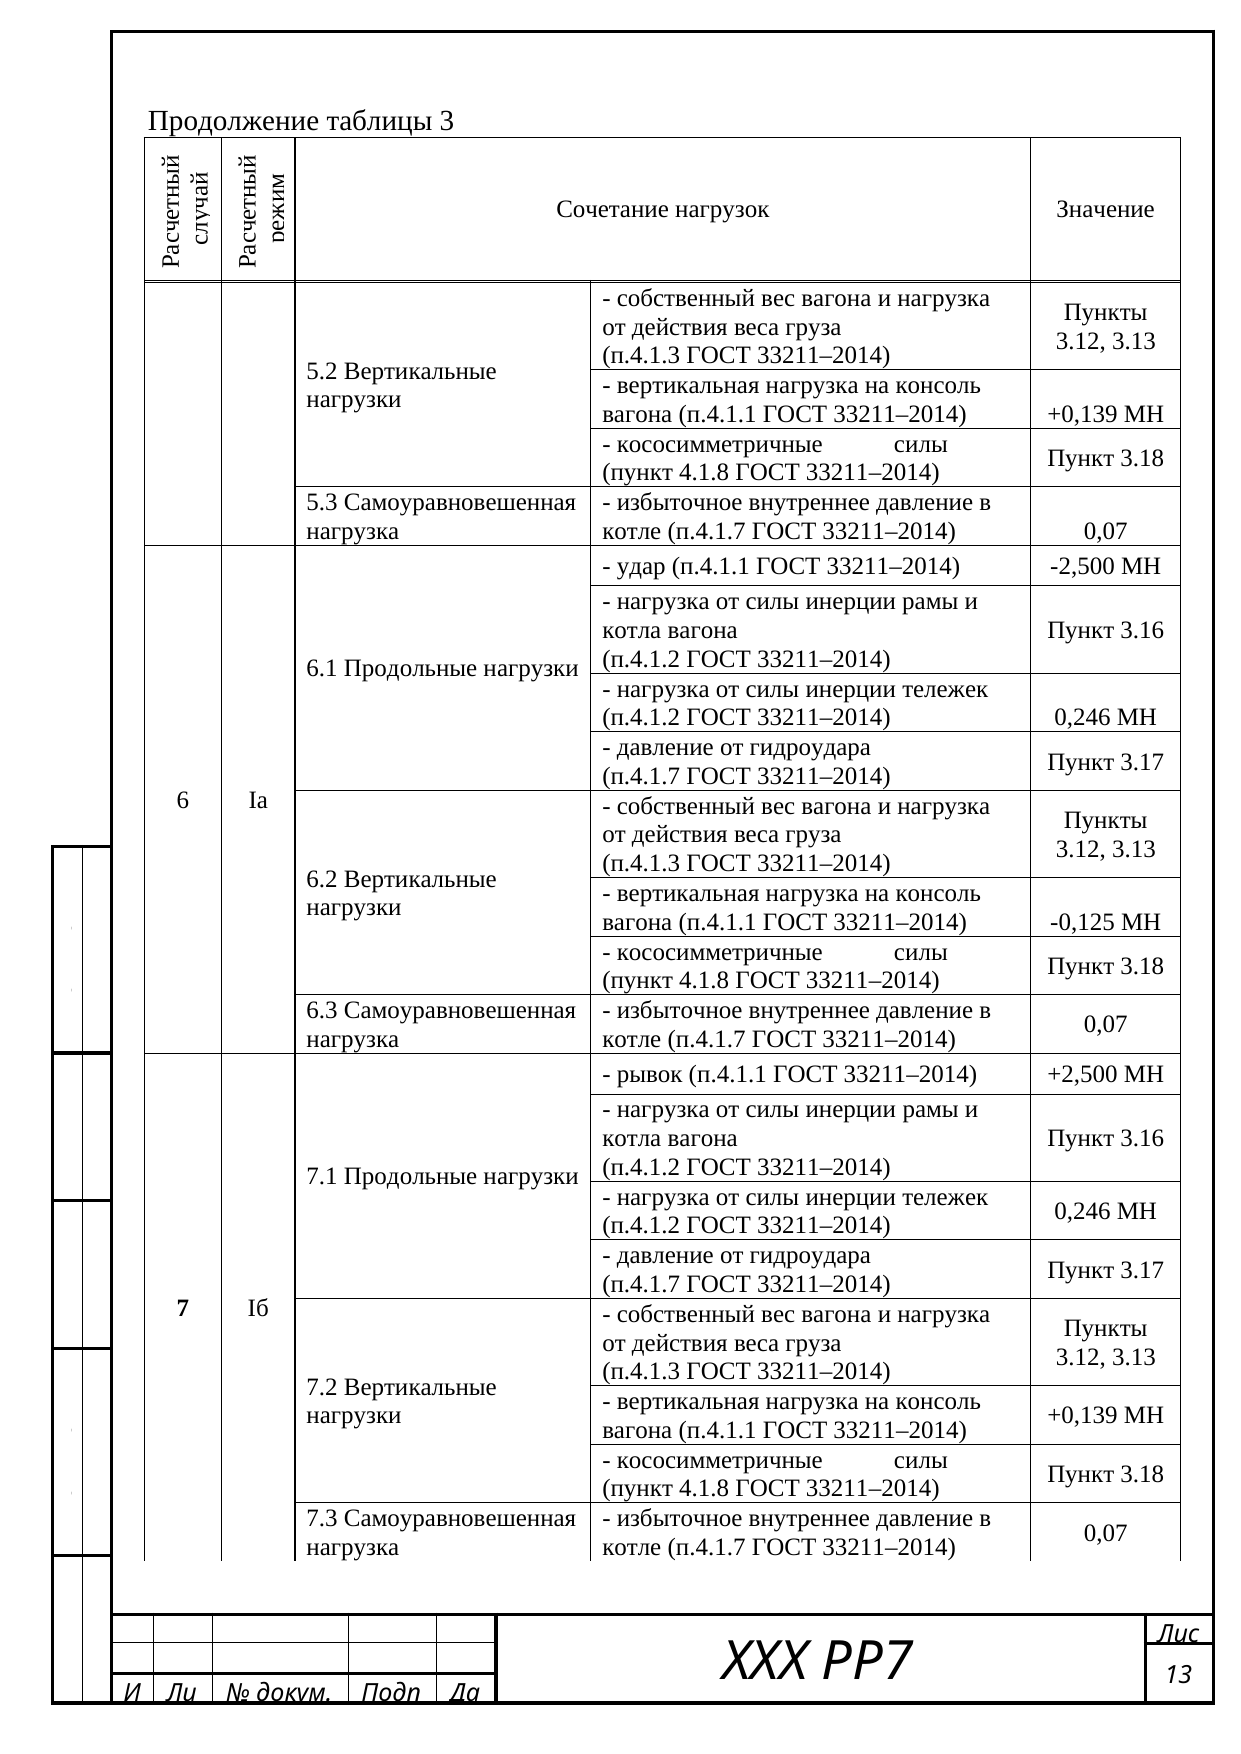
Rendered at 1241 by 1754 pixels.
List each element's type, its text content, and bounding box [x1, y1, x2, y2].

table_cell 6 [145, 546, 221, 1053]
table_cell 7.2 Вертикальные нагрузки [296, 1299, 590, 1502]
table_cell Пункт 3.18 [1031, 937, 1180, 994]
table_cell [145, 283, 221, 545]
table_cell - собственный вес вагона и нагрузка от действия веса груза (п.4.1.3 ГОСТ 33211–2014) [591, 1299, 1030, 1385]
table_cell Пункты 3.12, 3.13 [1031, 283, 1180, 369]
table_cell 6.1 Продольные нагрузки [296, 546, 590, 790]
table_cell 0,07 [1031, 995, 1180, 1053]
table_cell - кососимметричные силы (пункт 4.1.8 ГОСТ 33211–2014) [591, 429, 1030, 486]
table_cell Пункт 3.18 [1031, 1445, 1180, 1502]
table_cell - нагрузка от силы инерции тележек (п.4.1.2 ГОСТ 33211–2014) [591, 1182, 1030, 1239]
table_cell 5.2 Вертикальные нагрузки [296, 283, 590, 486]
text Продолжение таблицы 3 [148, 103, 1169, 137]
table_header Значение [1031, 138, 1180, 280]
table_cell Пункты 3.12, 3.13 [1031, 1299, 1180, 1385]
table_header Сочетание нагрузок [296, 138, 1030, 280]
table_cell - собственный вес вагона и нагрузка от действия веса груза (п.4.1.3 ГОСТ 33211–2014) [591, 791, 1030, 877]
table_cell - избыточное внутреннее давление в котле (п.4.1.7 ГОСТ 33211–2014) [591, 487, 1030, 545]
table_cell 7.1 Продольные нагрузки [296, 1054, 590, 1298]
table_cell [222, 283, 294, 545]
table_cell Пункт 3.18 [1031, 429, 1180, 486]
table_cell - собственный вес вагона и нагрузка от действия веса груза (п.4.1.3 ГОСТ 33211–2014) [591, 283, 1030, 369]
table_cell - рывок (п.4.1.1 ГОСТ 33211–2014) [591, 1054, 1030, 1093]
table_cell Пункт 3.16 [1031, 1095, 1180, 1181]
table_cell Пункт 3.17 [1031, 732, 1180, 790]
table_cell -0,125 МН [1031, 878, 1180, 936]
table_cell +2,500 МН [1031, 1054, 1180, 1093]
table_cell - вертикальная нагрузка на консоль вагона (п.4.1.1 ГОСТ 33211–2014) [591, 370, 1030, 428]
table_cell -2,500 МН [1031, 546, 1180, 585]
table_cell 7 [145, 1054, 221, 1561]
table_cell 6.2 Вертикальные нагрузки [296, 791, 590, 994]
table_cell - давление от гидроудара (п.4.1.7 ГОСТ 33211–2014) [591, 732, 1030, 790]
table_cell 0,07 [1031, 1503, 1180, 1561]
table_cell - вертикальная нагрузка на консоль вагона (п.4.1.1 ГОСТ 33211–2014) [591, 1386, 1030, 1444]
table_cell Iа [222, 546, 294, 1053]
table_header Расчетный режим [222, 138, 294, 280]
table_cell - избыточное внутреннее давление в котле (п.4.1.7 ГОСТ 33211–2014) [591, 995, 1030, 1053]
table_cell - давление от гидроудара (п.4.1.7 ГОСТ 33211–2014) [591, 1240, 1030, 1298]
table_cell Пункты 3.12, 3.13 [1031, 791, 1180, 877]
table_cell 6.3 Самоуравновешенная нагрузка [296, 995, 590, 1053]
table_cell - кососимметричные силы (пункт 4.1.8 ГОСТ 33211–2014) [591, 937, 1030, 994]
table_cell - вертикальная нагрузка на консоль вагона (п.4.1.1 ГОСТ 33211–2014) [591, 878, 1030, 936]
table_header Расчетный случай [145, 138, 221, 280]
table_cell - нагрузка от силы инерции рамы и котла вагона (п.4.1.2 ГОСТ 33211–2014) [591, 1095, 1030, 1181]
table_cell +0,139 МН [1031, 1386, 1180, 1444]
table_cell 0,07 [1031, 487, 1180, 545]
table_cell Iб [222, 1054, 294, 1561]
table_cell - кососимметричные силы (пункт 4.1.8 ГОСТ 33211–2014) [591, 1445, 1030, 1502]
table_cell - нагрузка от силы инерции тележек (п.4.1.2 ГОСТ 33211–2014) [591, 674, 1030, 731]
table_cell - избыточное внутреннее давление в котле (п.4.1.7 ГОСТ 33211–2014) [591, 1503, 1030, 1561]
table_cell Пункт 3.17 [1031, 1240, 1180, 1298]
table_cell 0,246 МН [1031, 674, 1180, 731]
table_cell Пункт 3.16 [1031, 586, 1180, 673]
table_cell - удар (п.4.1.1 ГОСТ 33211–2014) [591, 546, 1030, 585]
table_cell 0,246 МН [1031, 1182, 1180, 1239]
table_cell - нагрузка от силы инерции рамы и котла вагона (п.4.1.2 ГОСТ 33211–2014) [591, 586, 1030, 673]
table_cell 7.3 Самоуравновешенная нагрузка [296, 1503, 590, 1561]
table_cell +0,139 МН [1031, 370, 1180, 428]
table_cell 5.3 Самоуравновешенная нагрузка [296, 487, 590, 545]
